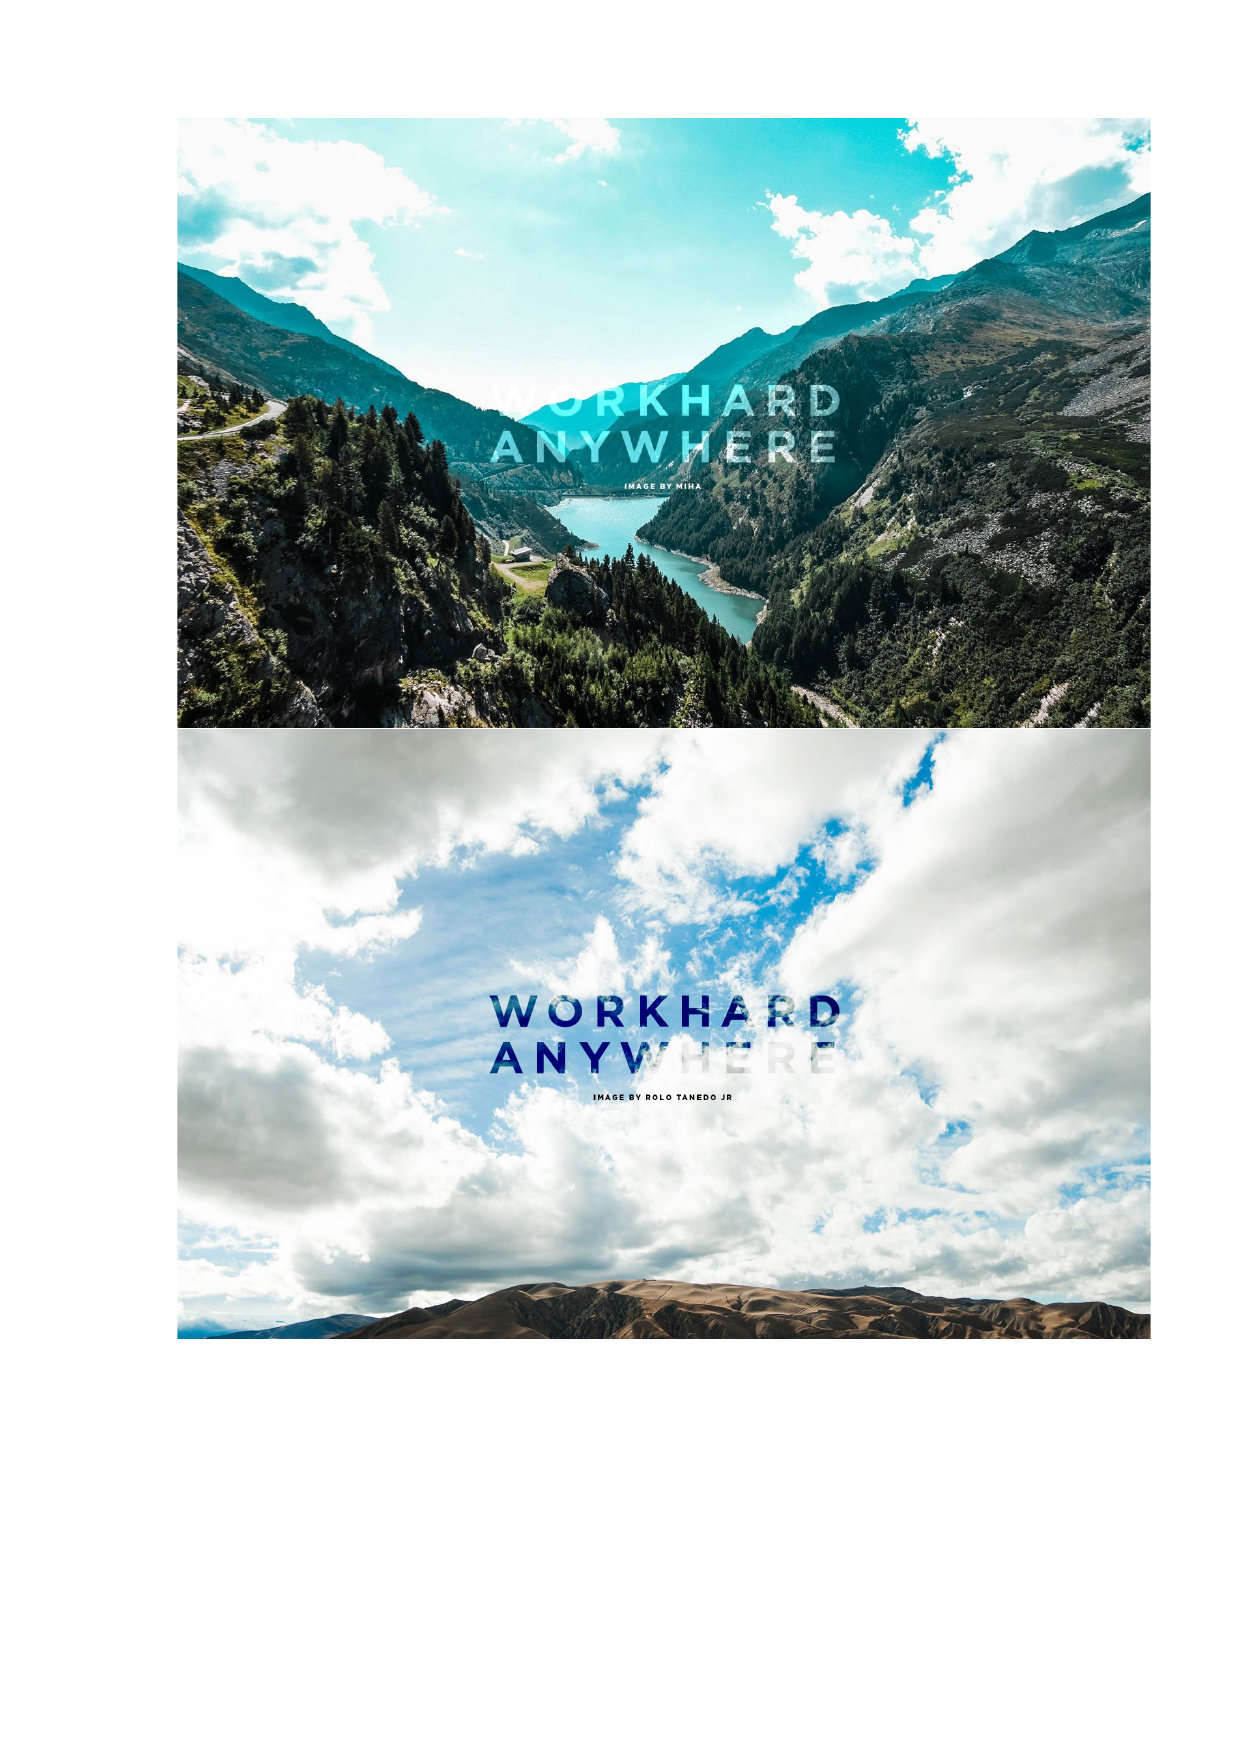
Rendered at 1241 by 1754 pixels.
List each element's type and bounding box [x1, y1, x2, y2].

picture [177, 118, 1151, 728]
picture [177, 729, 1151, 1339]
